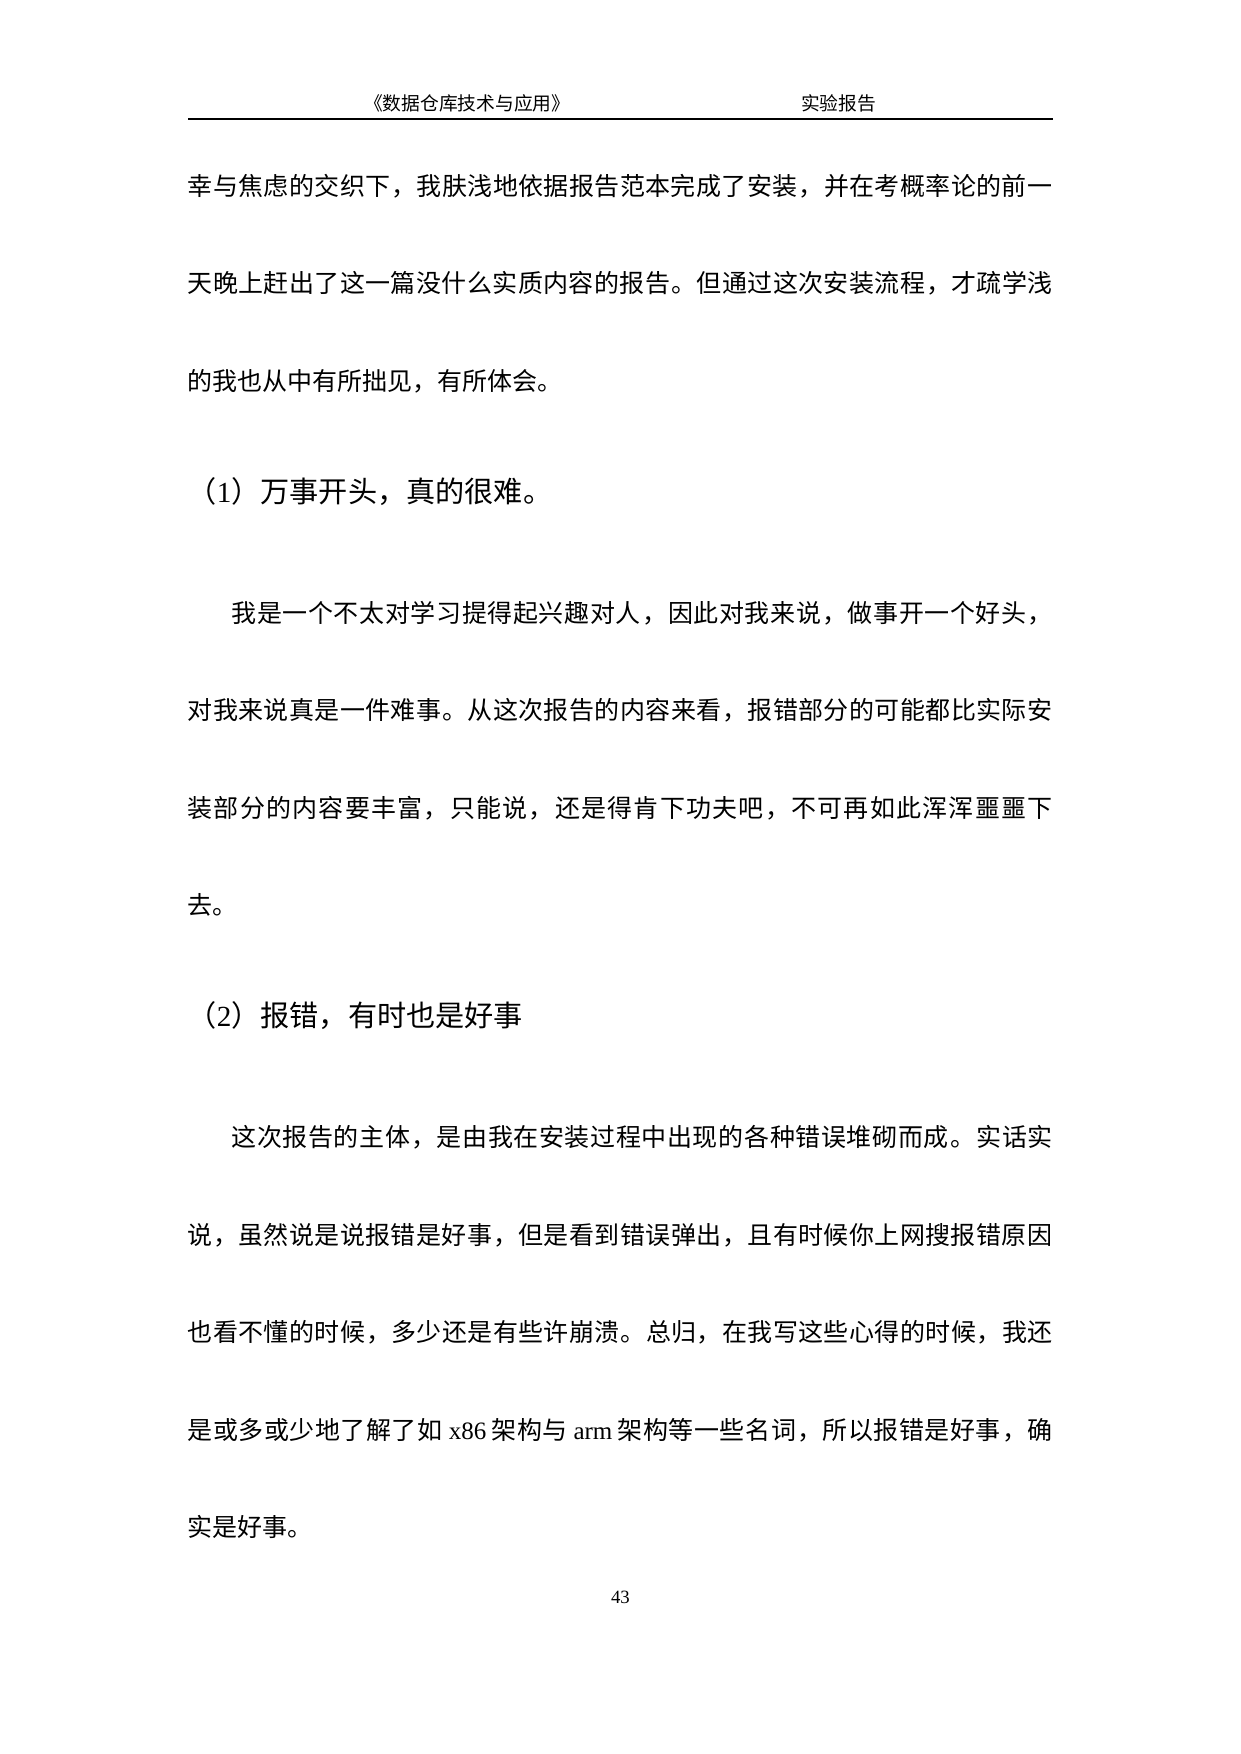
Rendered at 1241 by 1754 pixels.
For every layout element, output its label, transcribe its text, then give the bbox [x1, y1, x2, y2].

text 这次报告的主体，是由我在安装过程中出现的各种错误堆砌而成。实话实说，虽然说是说报错是好事，但是看到错误弹出，且有时候你上网搜报错原因也看不懂的时候，多少还是有些许崩溃。总归，在我写这些心得的时候，我还是或多或少地了解了如x86架构与arm架构等一些名词，所以报错是好事，确实是好事。 [187, 1105, 1053, 1560]
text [187, 153, 1053, 413]
text 我是一个不太对学习提得起兴趣对人，因此对我来说，做事开一个好头，对我来说真是一件难事。从这次报告的内容来看，报错部分的可能都比实际安装部分的内容要丰富，只能说，还是得肯下功夫吧，不可再如此浑浑噩噩下去。 [187, 580, 1053, 938]
subtitle （2）报错，有时也是好事 [187, 982, 1053, 1047]
subtitle （1）万事开头，真的很难。 [187, 457, 1053, 522]
